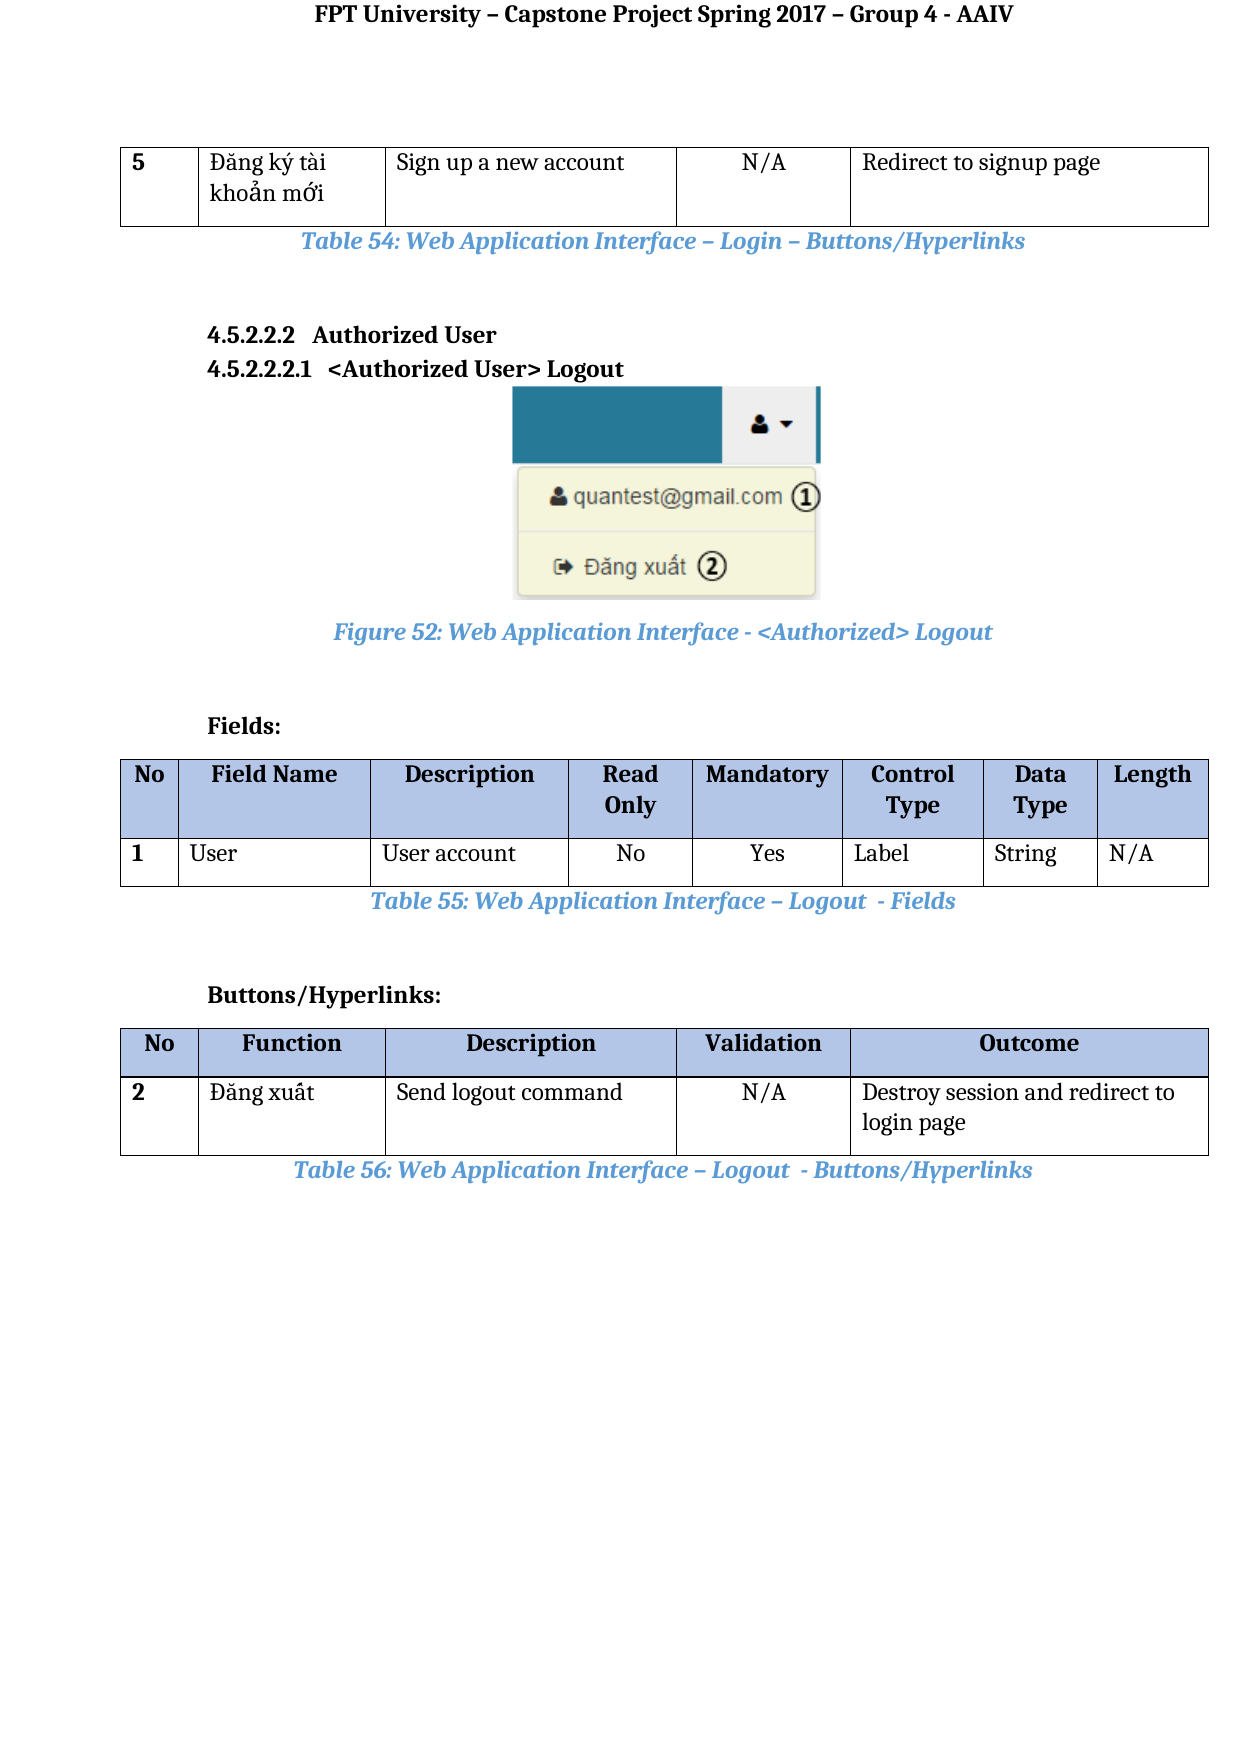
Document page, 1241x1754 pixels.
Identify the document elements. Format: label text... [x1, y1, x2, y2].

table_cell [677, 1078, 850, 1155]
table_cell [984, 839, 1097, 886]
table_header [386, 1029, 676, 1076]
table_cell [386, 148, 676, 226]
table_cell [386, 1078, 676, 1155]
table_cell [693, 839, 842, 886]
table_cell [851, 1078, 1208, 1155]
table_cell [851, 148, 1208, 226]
text Figure 52: Web Application Interface - <Authorized> Logout [207, 618, 1122, 647]
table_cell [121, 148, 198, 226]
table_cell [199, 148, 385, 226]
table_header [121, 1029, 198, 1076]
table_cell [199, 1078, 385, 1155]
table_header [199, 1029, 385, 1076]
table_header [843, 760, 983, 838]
subtitle Authorized User [207, 321, 1122, 349]
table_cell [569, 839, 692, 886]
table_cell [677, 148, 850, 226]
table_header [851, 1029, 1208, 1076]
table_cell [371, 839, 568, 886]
text Fields: [207, 712, 1122, 741]
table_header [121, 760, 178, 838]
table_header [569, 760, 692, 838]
text Table 55: Web Application Interface – Logout - Fields [207, 887, 1122, 916]
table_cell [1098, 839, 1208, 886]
text Table 56: Web Application Interface – Logout - Buttons/Hyperlinks [207, 1156, 1122, 1185]
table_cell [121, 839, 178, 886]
text Buttons/Hyperlinks: [207, 981, 1122, 1010]
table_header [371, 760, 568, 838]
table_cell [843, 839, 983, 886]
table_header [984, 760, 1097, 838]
text Table 54: Web Application Interface – Login – Buttons/Hyperlinks [207, 227, 1122, 255]
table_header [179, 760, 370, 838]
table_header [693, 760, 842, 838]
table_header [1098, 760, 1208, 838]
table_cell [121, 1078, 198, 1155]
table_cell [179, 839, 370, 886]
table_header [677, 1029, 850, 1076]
picture [508, 385, 821, 600]
subtitle <Authorized User> Logout [207, 355, 1122, 384]
